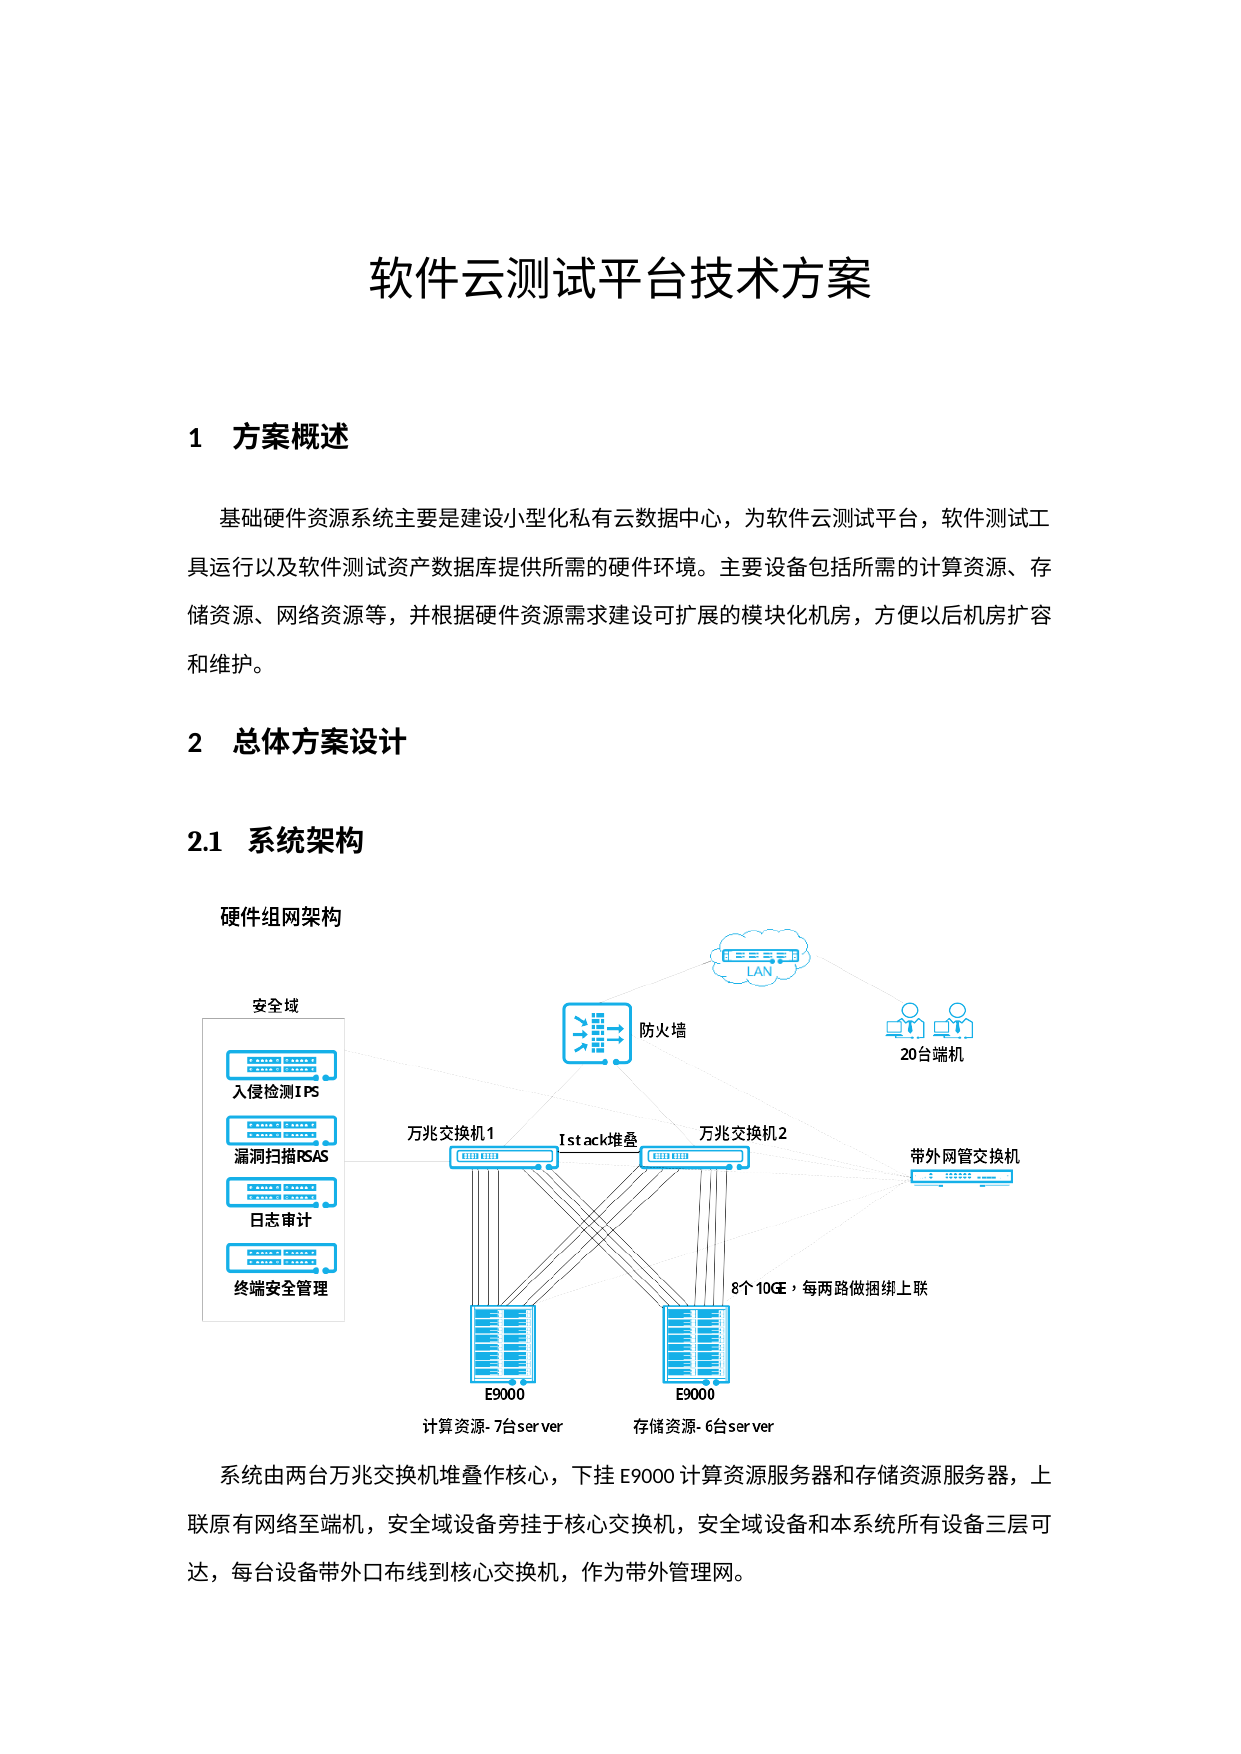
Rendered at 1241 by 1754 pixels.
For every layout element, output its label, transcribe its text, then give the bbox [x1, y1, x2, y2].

text 系统由两台万兆交换机堆叠作核心，下挂E9000计算资源服务器和存储资源服务器，上联原有网络至端机，安全域设备旁挂于核心交换机，安全域设备和本系统所有设备三层可达，每台设备带外口布线到核心交换机，作为带外管理网。 [187, 1457, 1053, 1587]
subtitle 系统架构 [187, 806, 1053, 871]
subtitle 总体方案设计 [187, 708, 1053, 773]
text 软件云测试平台技术方案 [187, 227, 1053, 324]
text 基础硬件资源系统主要是建设小型化私有云数据中心，为软件云测试平台，软件测试工具运行以及软件测试资产数据库提供所需的硬件环境。主要设备包括所需的计算资源、存储资源、网络资源等，并根据硬件资源需求建设可扩展的模块化机房，方便以后机房扩容和维护。 [187, 501, 1053, 679]
subtitle 方案概述 [187, 402, 1053, 467]
